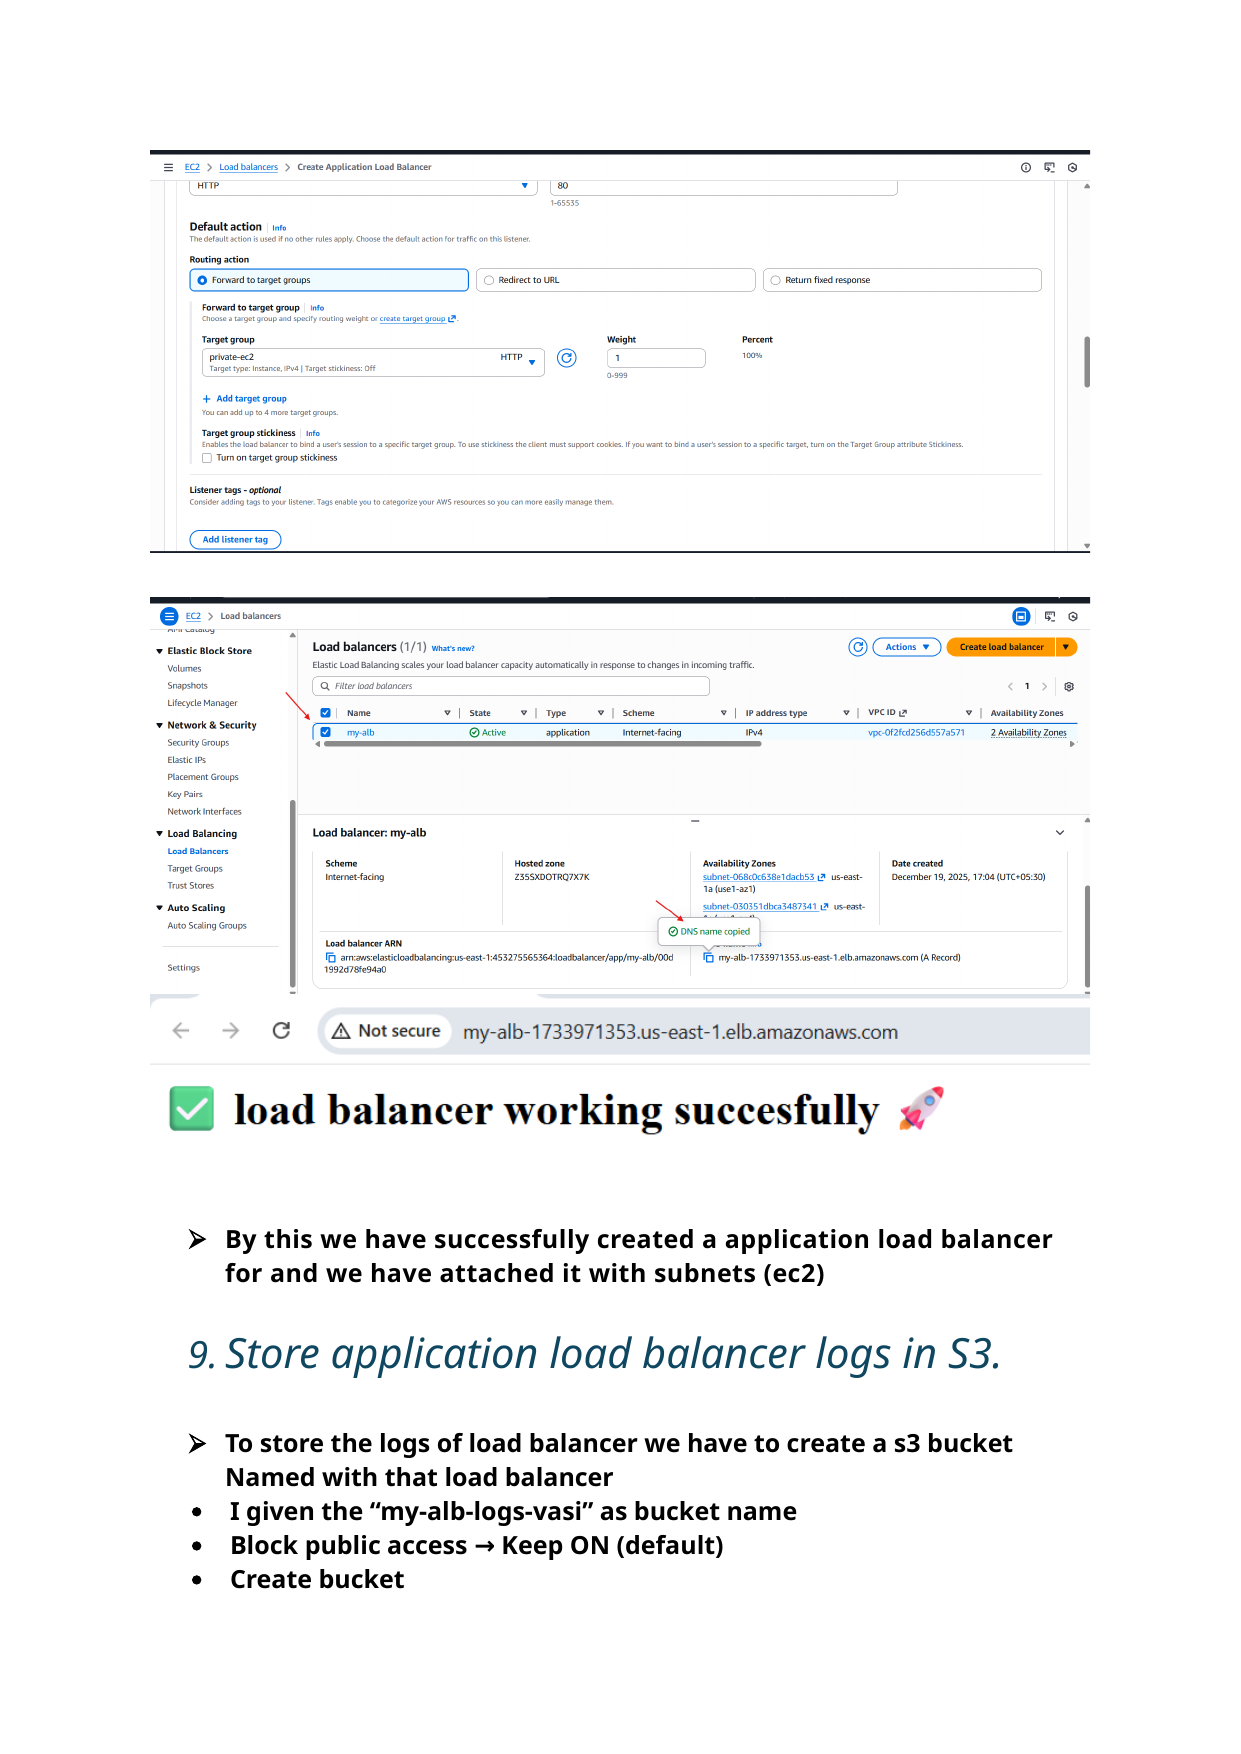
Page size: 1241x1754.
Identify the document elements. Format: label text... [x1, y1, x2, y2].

list By this we have successfully created a application load balancer for and we have attached it with subnets (ec2) [187, 1222, 1090, 1289]
list Block public access → Keep ON (default) [192, 1528, 1090, 1562]
picture [150, 150, 1091, 553]
list Store application load balancer logs in S3. [187, 1323, 1090, 1380]
list I given the “my-alb-logs-vasi” as bucket name [192, 1494, 1090, 1528]
picture [150, 597, 1091, 1222]
list To store the logs of load balancer we have to create a s3 bucket Named with that load balancer [187, 1426, 1090, 1494]
list Create bucket [192, 1562, 1090, 1596]
